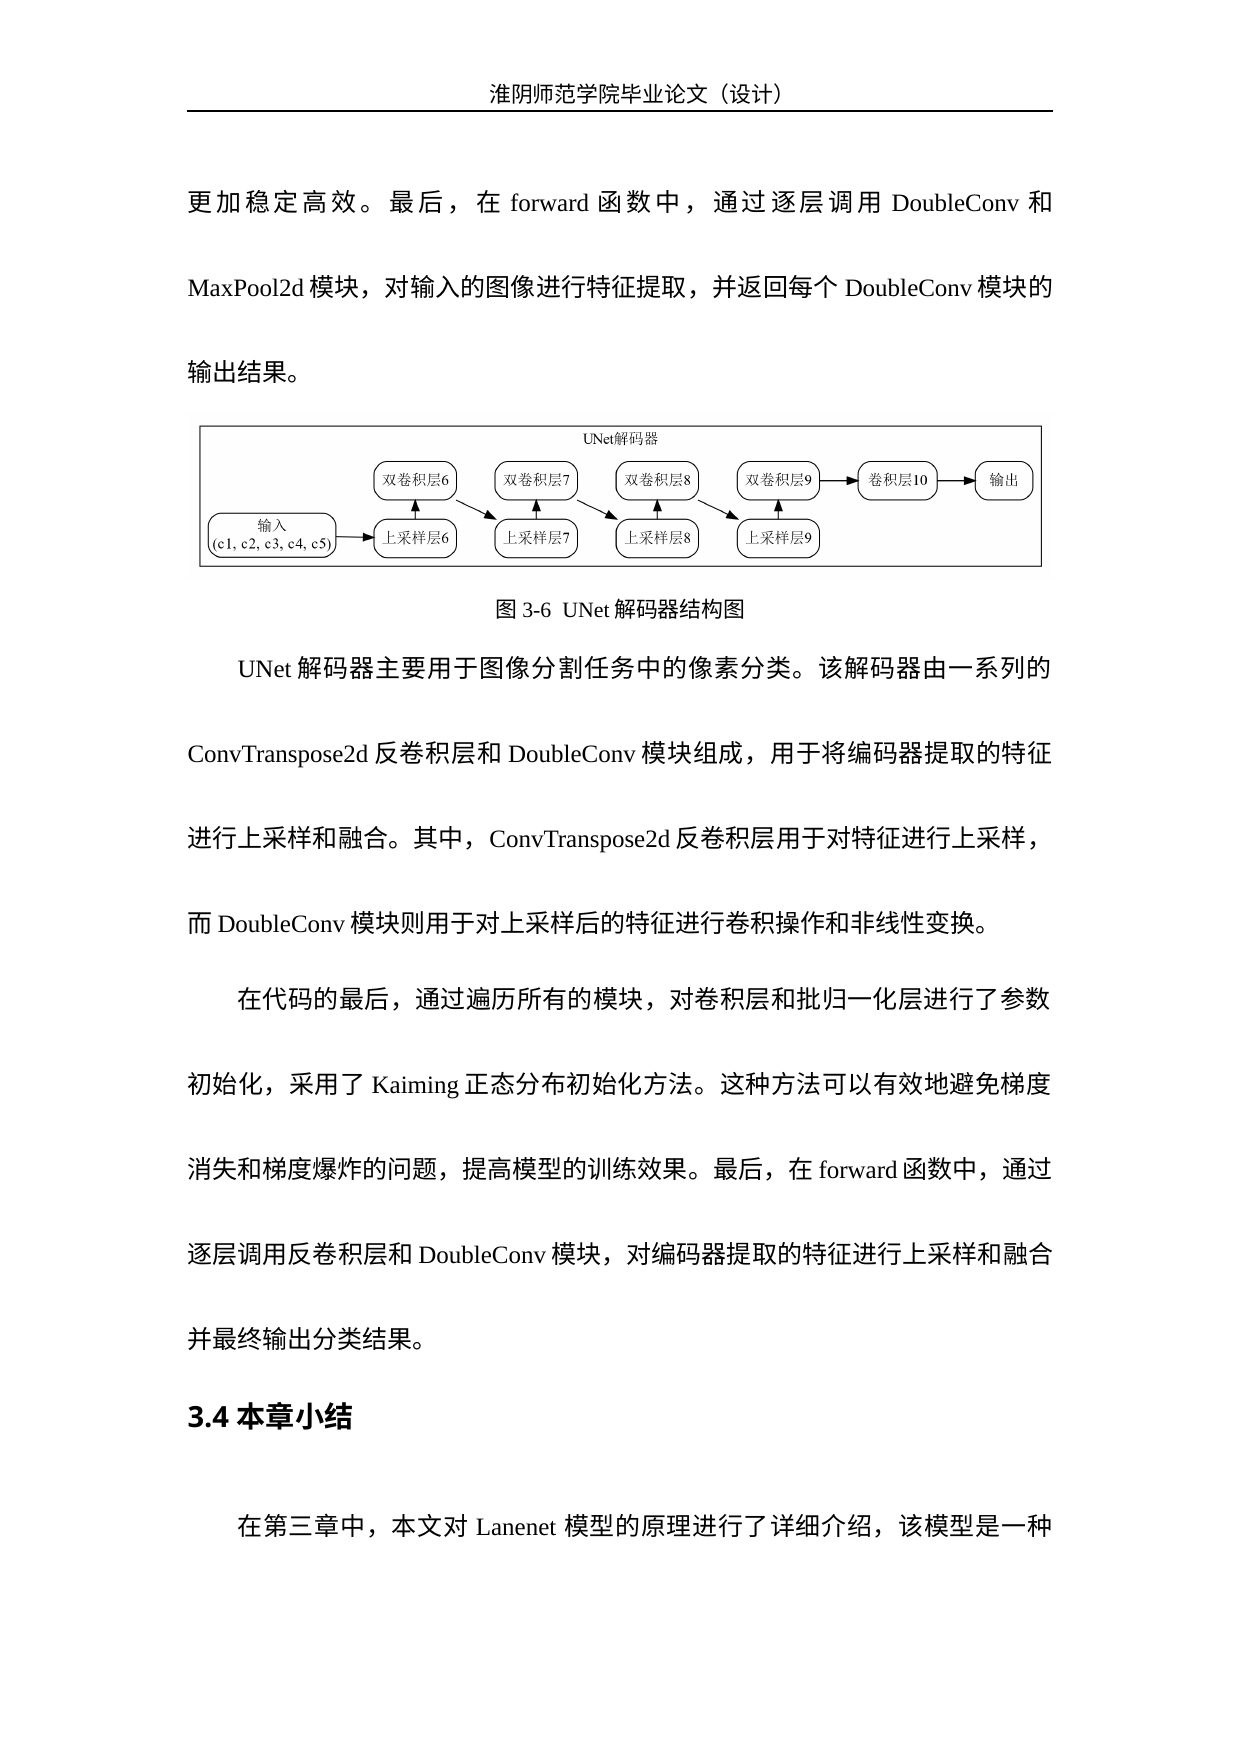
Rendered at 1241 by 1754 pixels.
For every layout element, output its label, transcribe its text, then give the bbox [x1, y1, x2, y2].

picture [187, 413, 1053, 579]
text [187, 167, 1053, 404]
text 图 3-6 UNet解码器结构图 [187, 591, 1053, 624]
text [187, 1491, 1053, 1559]
text 在代码的最后，通过遍历所有的模块，对卷积层和批归一化层进行了参数初始化，采用了Kaiming正态分布初始化方法。这种方法可以有效地避免梯度消失和梯度爆炸的问题，提高模型的训练效果。最后，在forward函数中，通过逐层调用反卷积层和DoubleConv模块，对编码器提取的特征进行上采样和融合，并最终输出分类结果。 [187, 964, 1053, 1372]
subtitle 3.4 本章小结 [187, 1381, 1053, 1449]
text UNet解码器主要用于图像分割任务中的像素分类。该解码器由一系列的ConvTranspose2d反卷积层和DoubleConv模块组成，用于将编码器提取的特征进行上采样和融合。其中，ConvTranspose2d反卷积层用于对特征进行上采样，而DoubleConv模块则用于对上采样后的特征进行卷积操作和非线性变换。 [187, 632, 1053, 955]
